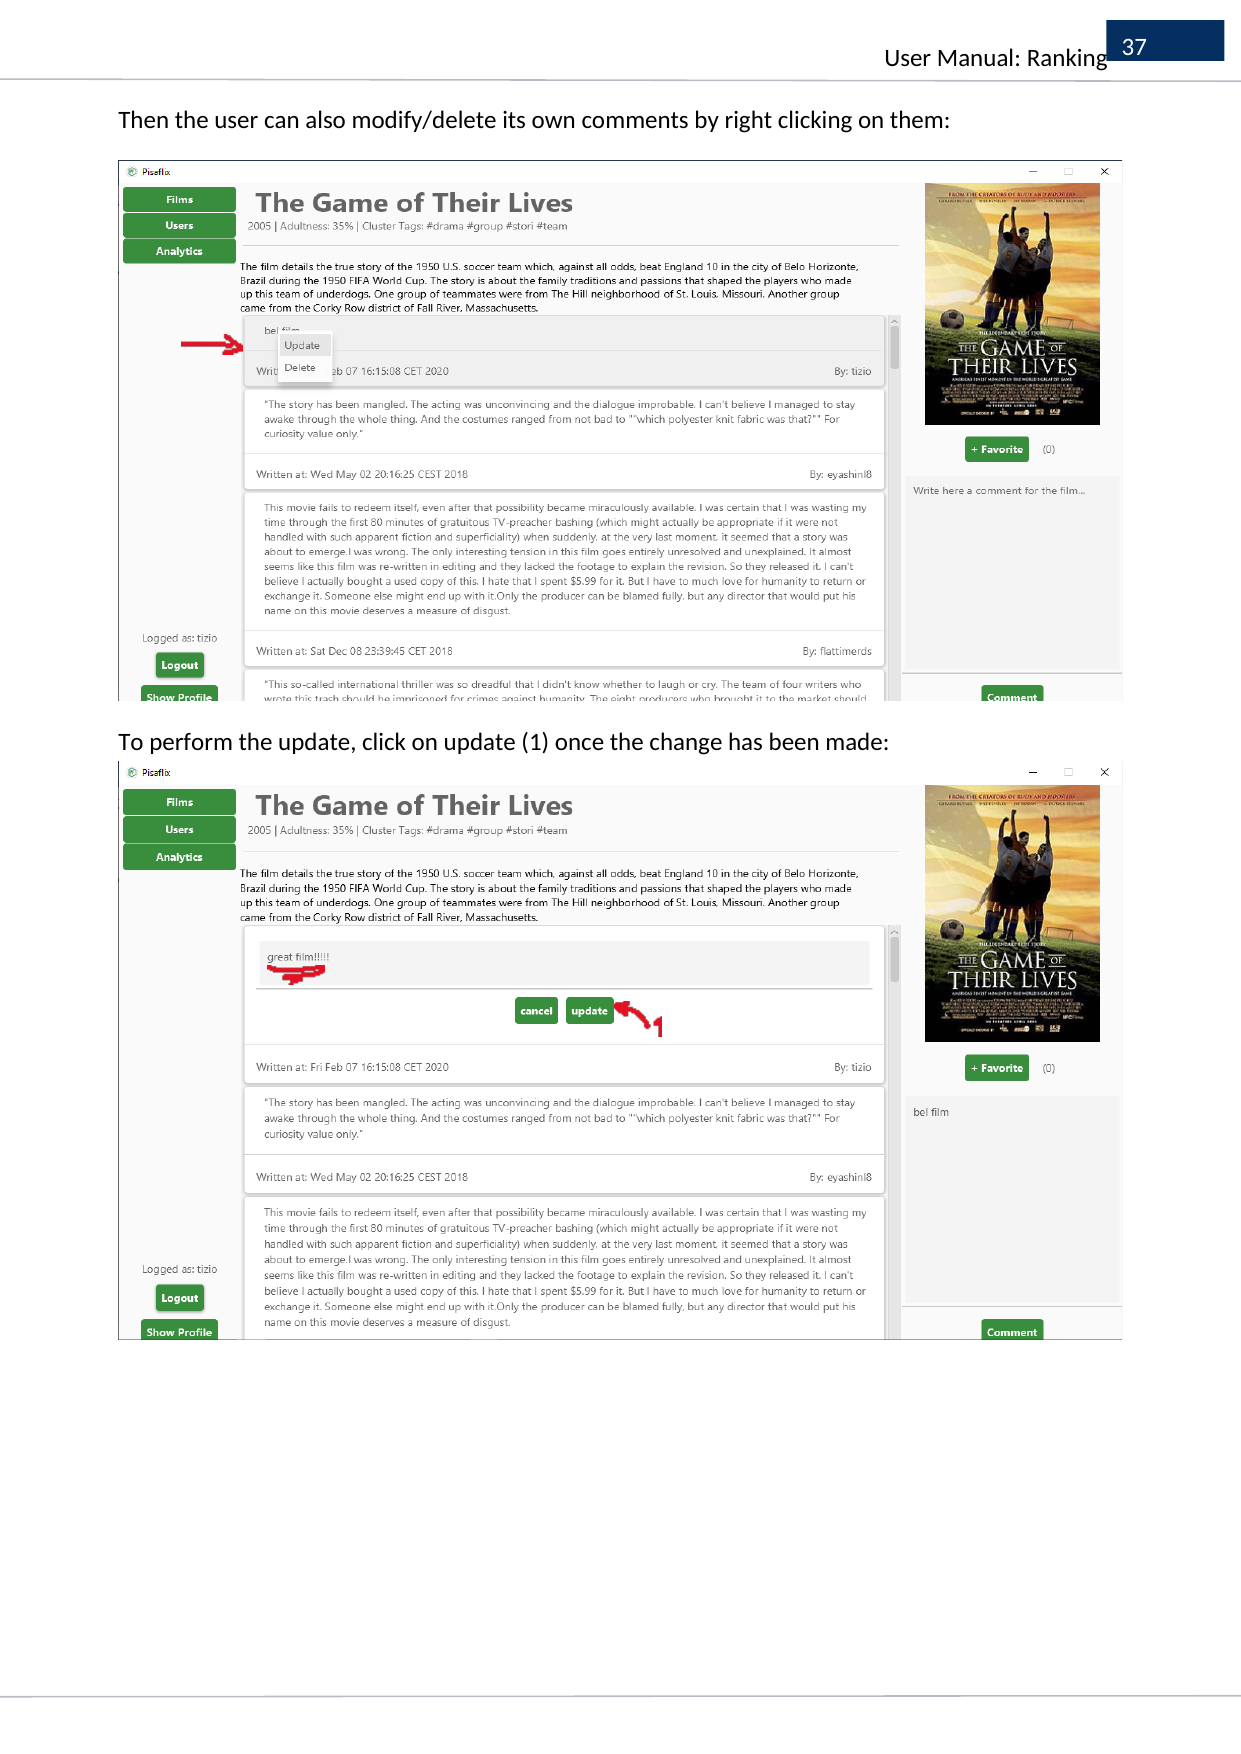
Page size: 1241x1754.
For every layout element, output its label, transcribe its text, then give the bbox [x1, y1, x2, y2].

text To perform the update, click on update (1) once the change has been made: [118, 726, 1122, 761]
picture [118, 761, 1123, 1340]
picture [118, 160, 1123, 701]
text Then the user can also modify/delete its own comments by right clicking on them: [118, 104, 1122, 135]
